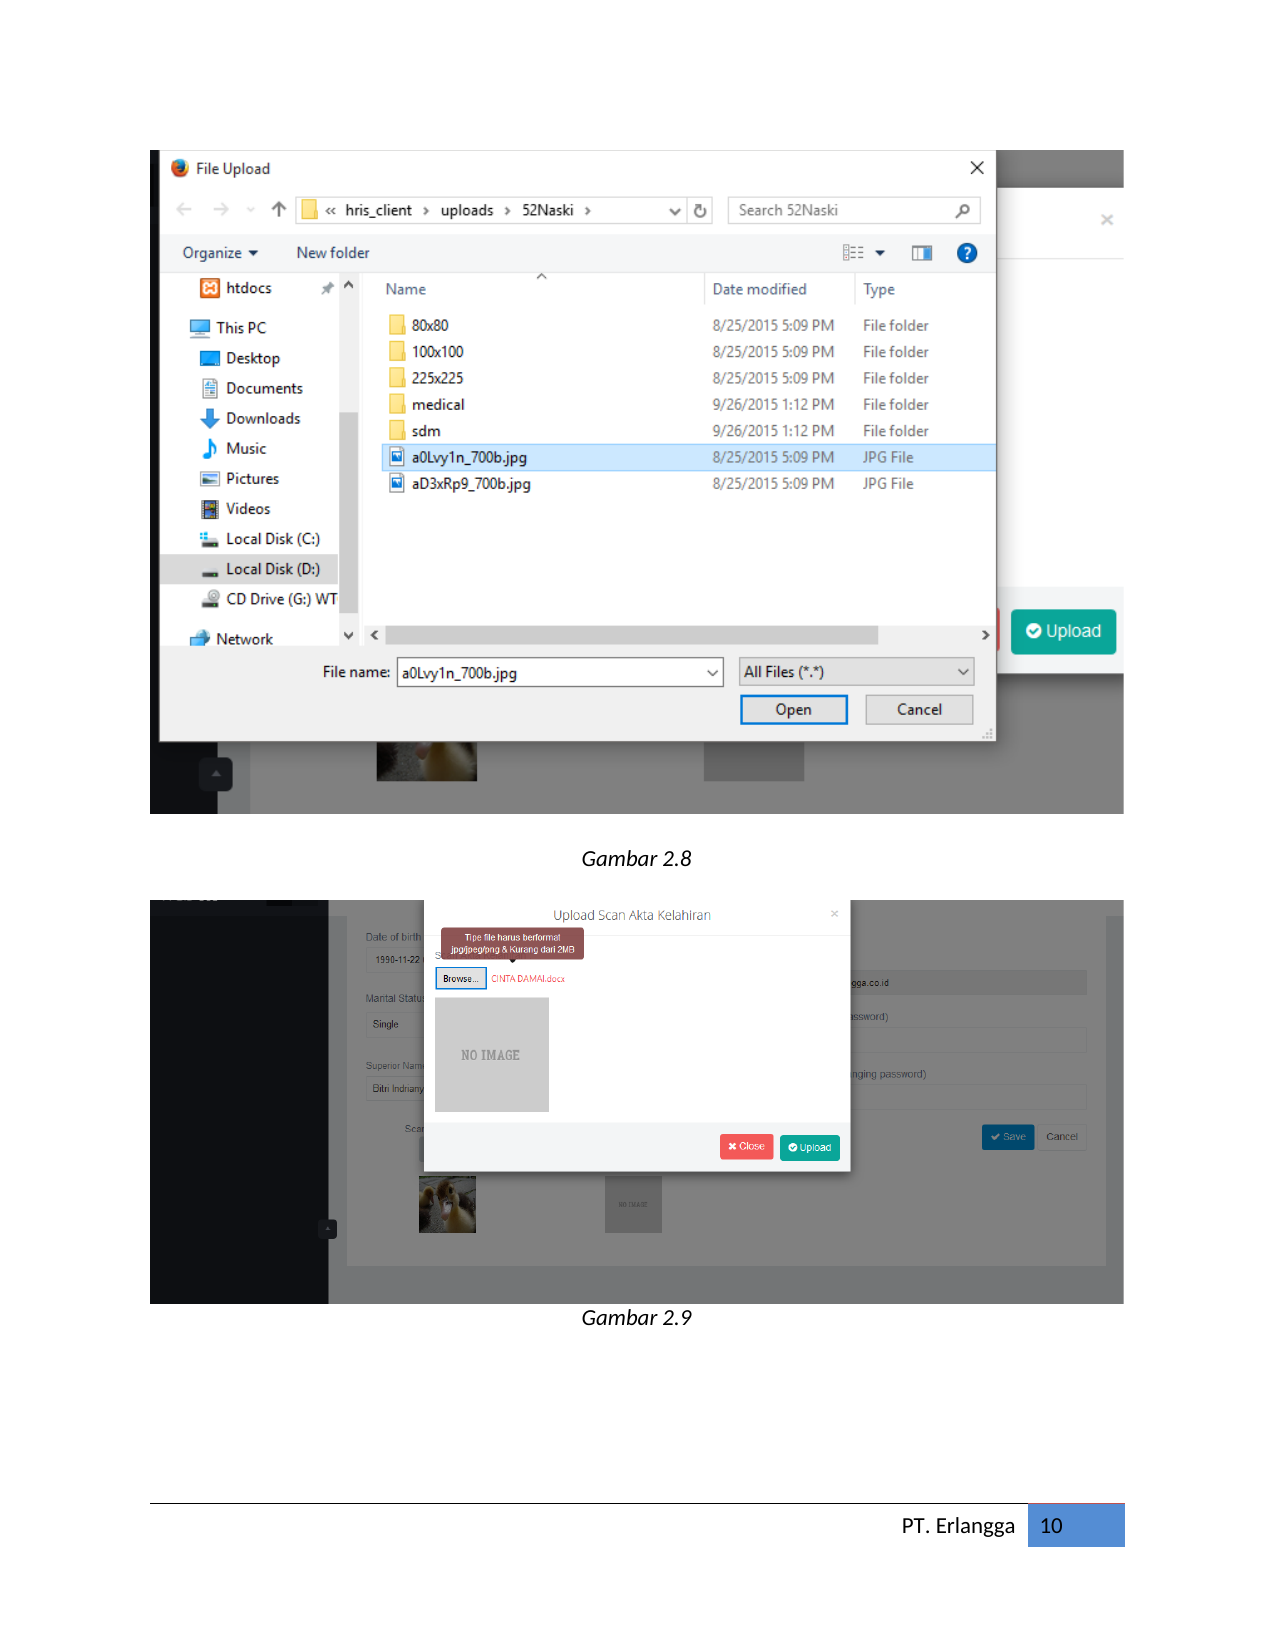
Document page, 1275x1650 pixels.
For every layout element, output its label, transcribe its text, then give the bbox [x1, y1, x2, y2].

picture [150, 900, 1124, 1304]
text Gambar 2.9 [150, 1303, 1125, 1332]
picture [150, 150, 1124, 814]
text Gambar 2.8 [150, 844, 1125, 872]
